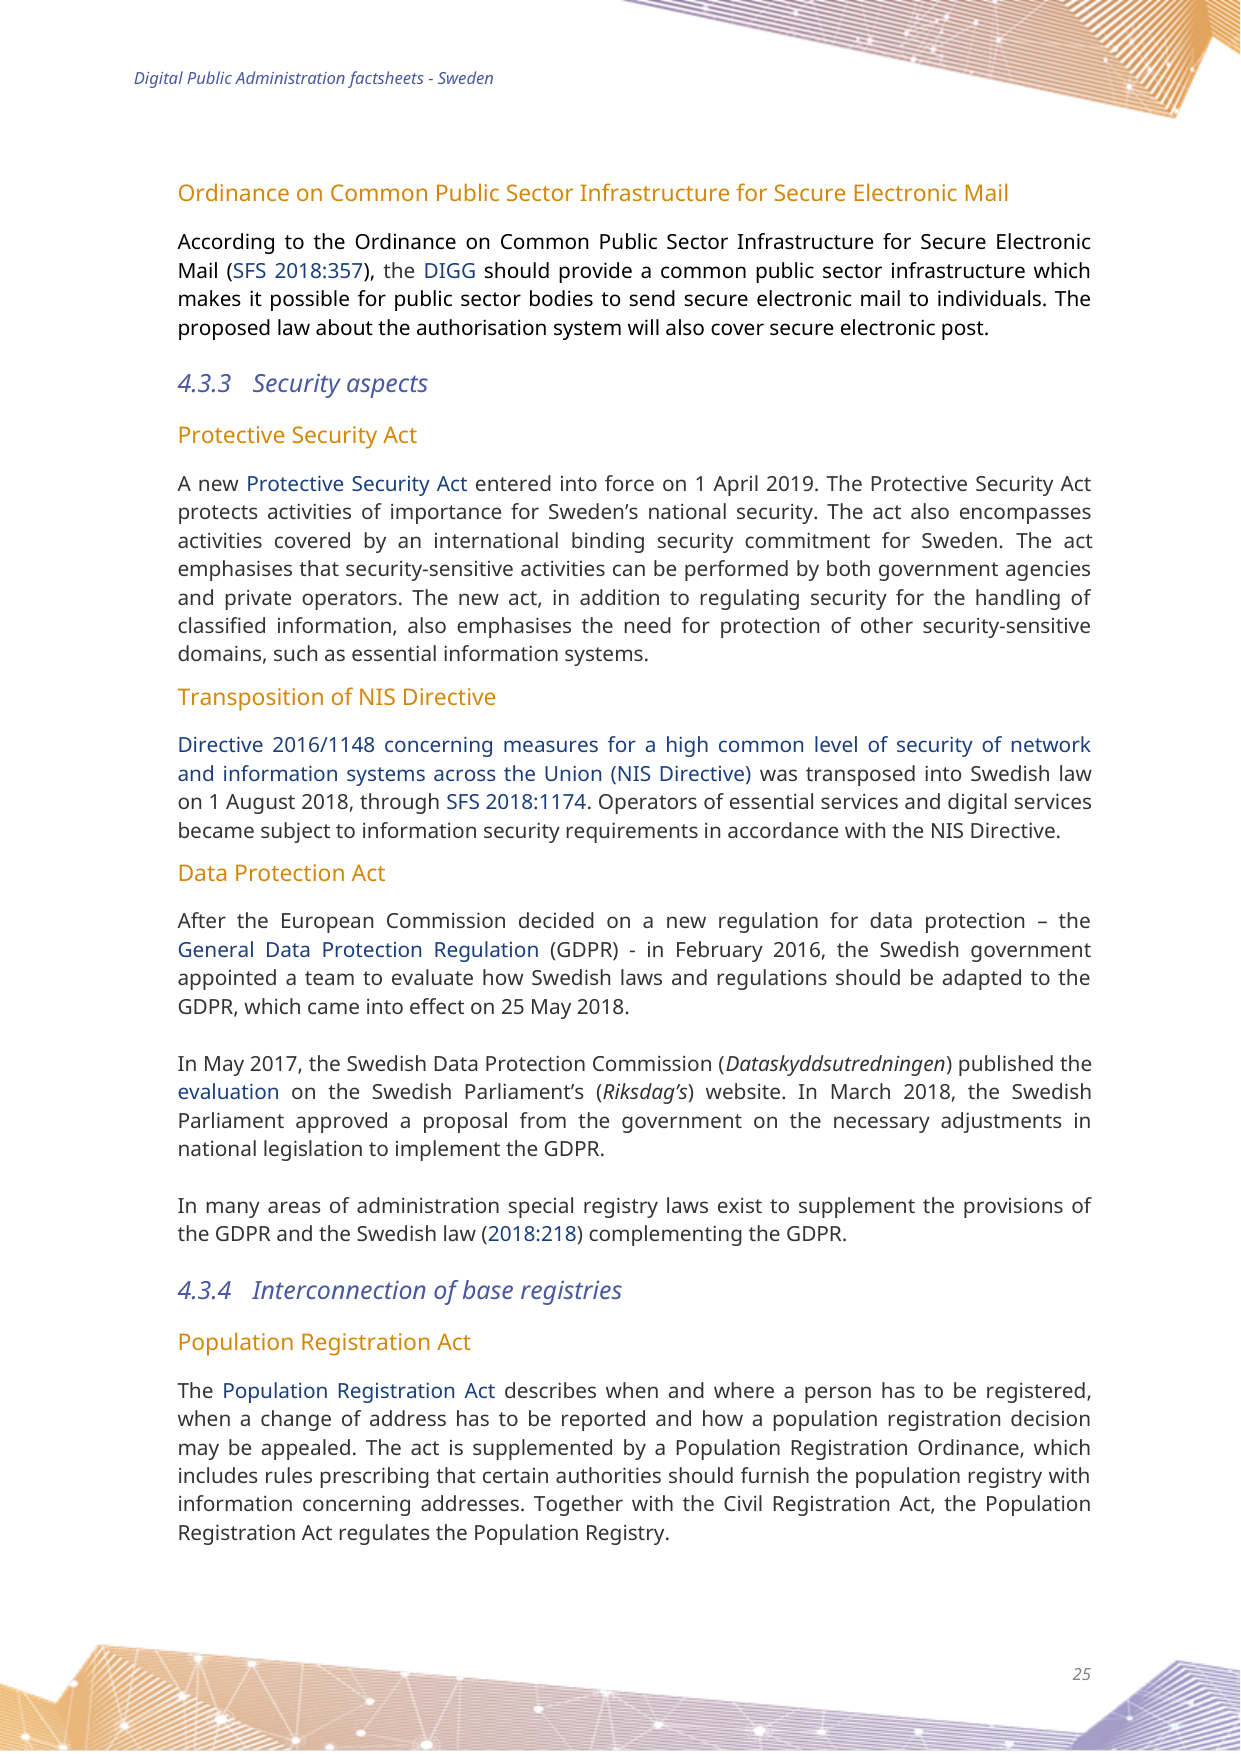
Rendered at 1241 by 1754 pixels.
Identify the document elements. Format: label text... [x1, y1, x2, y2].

picture [209, 0, 1241, 153]
picture [0, 1634, 1241, 1752]
subtitle Data Protection Act [177, 857, 1092, 888]
subtitle Ordinance on Common Public Sector Infrastructure for Secure Electronic Mail [177, 177, 1092, 208]
text In many areas of administration special registry laws exist to supplement the provisions of the GDPR and the Swedish law (2018:218) complementing the GDPR. [177, 1191, 1092, 1248]
text The Population Registration Act describes when and where a person has to be registered, when a change of address has to be reported and how a population registration decision may be appealed. The act is supplemented by a Population Registration Ordinance, which includes rules prescribing that certain authorities should furnish the population registry with information concerning addresses. Together with the Civil Registration Act, the Population Registration Act regulates the Population Registry. [177, 1376, 1092, 1546]
subtitle Protective Security Act [177, 419, 1092, 450]
subtitle Transposition of NIS Directive [177, 680, 1092, 712]
subtitle Security aspects [177, 366, 1092, 400]
subtitle Population Registration Act [177, 1326, 1092, 1357]
text A new Protective Security Act entered into force on 1 April 2019. The Protective Security Act protects activities of importance for Sweden’s national security. The act also encompasses activities covered by an international binding security commitment for Sweden. The act emphasises that security-sensitive activities can be performed by both government agencies and private operators. The new act, in addition to regulating security for the handling of classified information, also emphasises the need for protection of other security-sensitive domains, such as essential information systems. [177, 469, 1092, 668]
text Directive 2016/1148 concerning measures for a high common level of security of network and information systems across the Union (NIS Directive) was transposed into Swedish law on 1 August 2018, through SFS 2018:1174. Operators of essential services and digital services became subject to information security requirements in accordance with the NIS Directive. [177, 730, 1092, 844]
text In May 2017, the Swedish Data Protection Commission (Dataskyddsutredningen) published the evaluation on the Swedish Parliament’s (Riksdag’s) website. In March 2018, the Swedish Parliament approved a proposal from the government on the necessary adjustments in national legislation to implement the GDPR. [177, 1049, 1092, 1163]
subtitle Interconnection of base registries [177, 1273, 1092, 1307]
text According to the Ordinance on Common Public Sector Infrastructure for Secure Electronic Mail (SFS 2018:357), the DIGG should provide a common public sector infrastructure which makes it possible for public sector bodies to send secure electronic mail to individuals. The proposed law about the authorisation system will also cover secure electronic post. [177, 227, 1092, 341]
text After the European Commission decided on a new regulation for data protection – the General Data Protection Regulation (GDPR) - in February 2016, the Swedish government appointed a team to evaluate how Swedish laws and regulations should be adapted to the GDPR, which came into effect on 25 May 2018. [177, 907, 1092, 1020]
